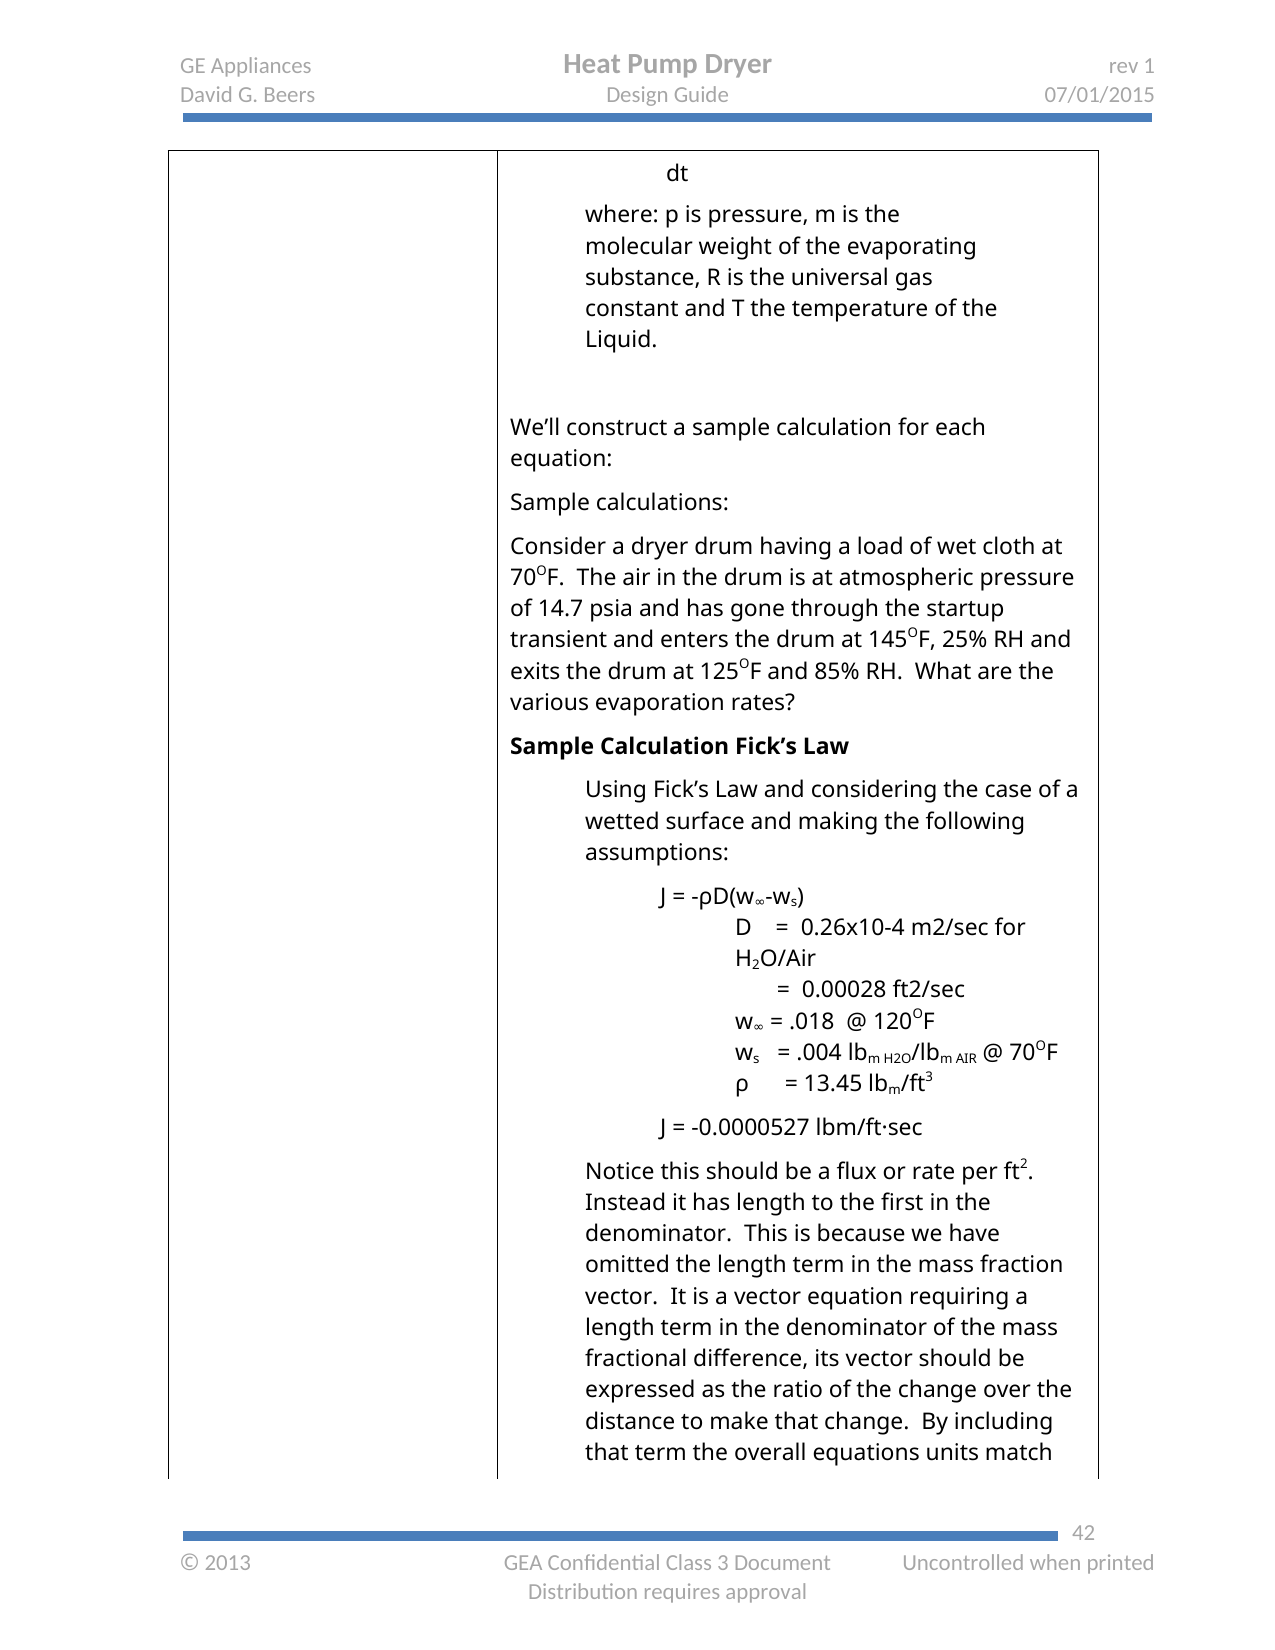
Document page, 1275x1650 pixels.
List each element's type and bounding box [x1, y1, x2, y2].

table_cell [498, 151, 1098, 1479]
table_cell [169, 151, 497, 1479]
